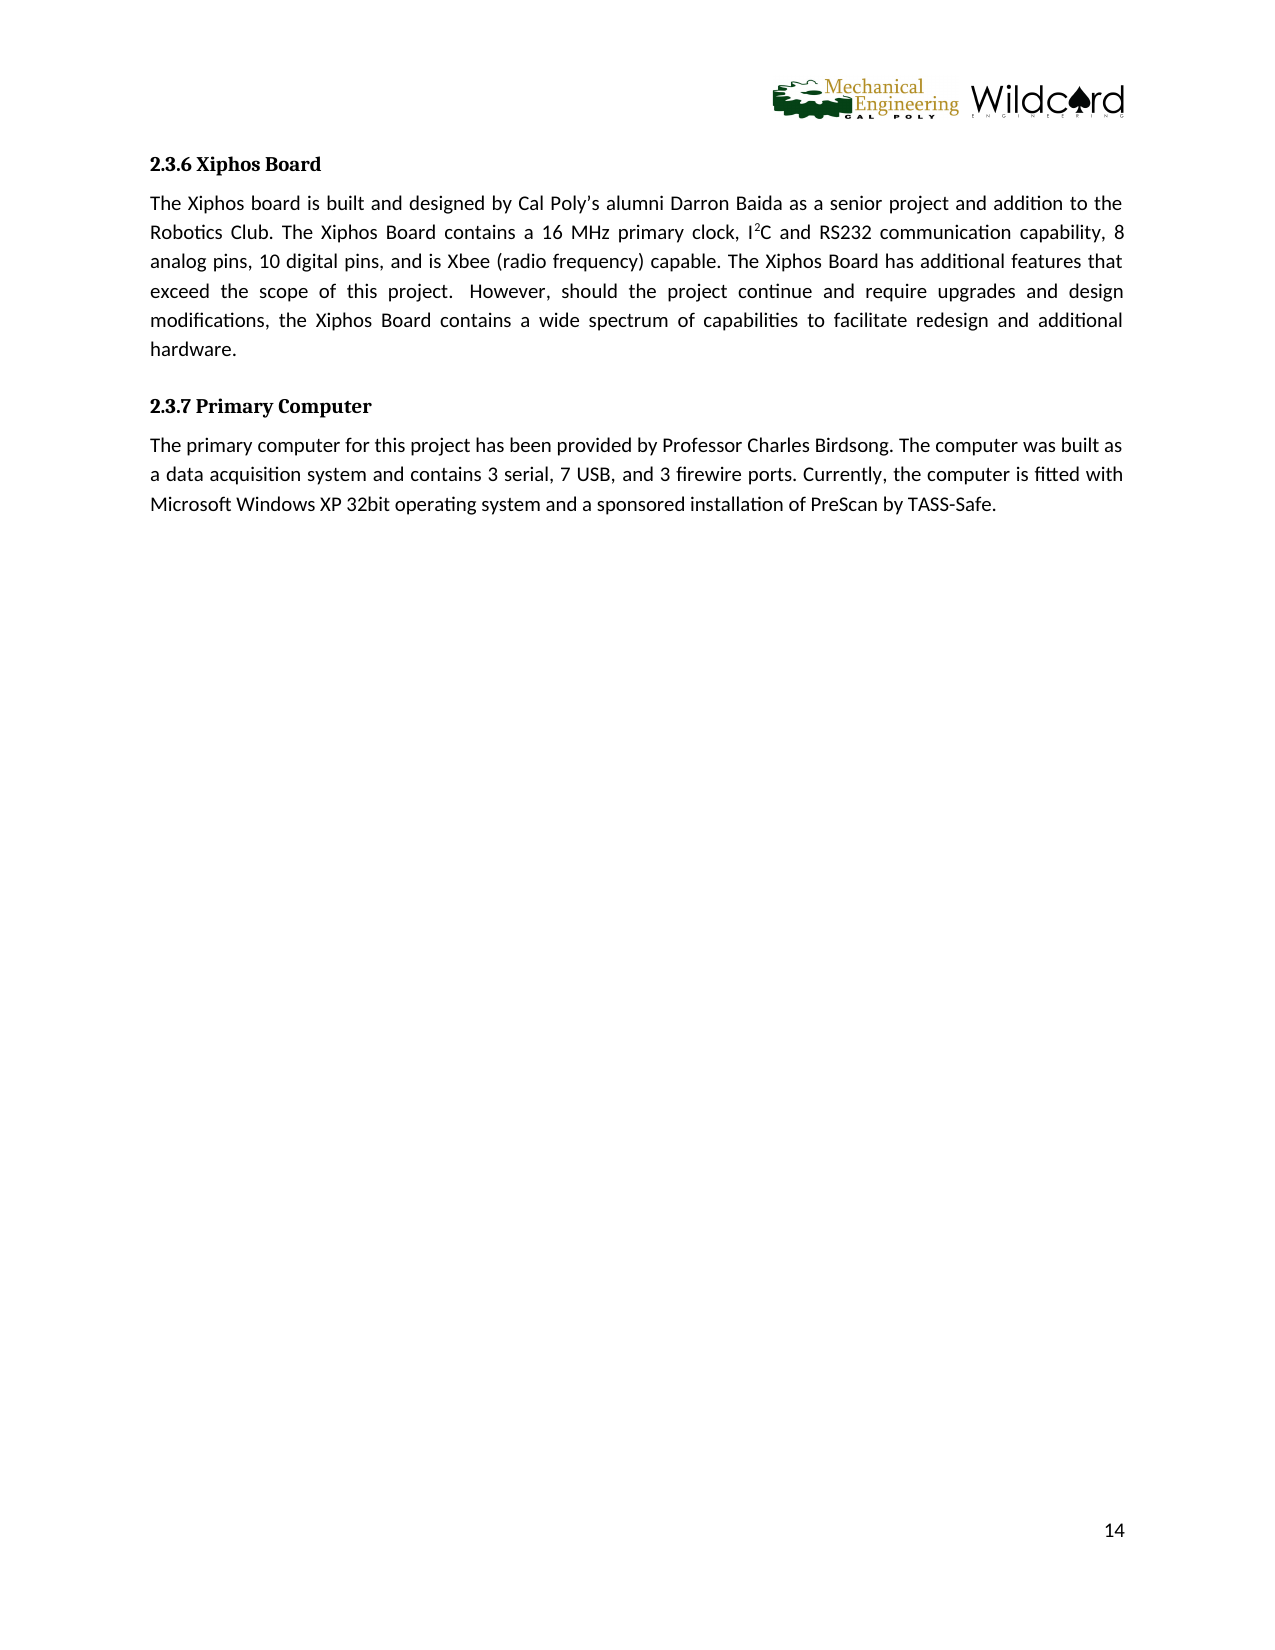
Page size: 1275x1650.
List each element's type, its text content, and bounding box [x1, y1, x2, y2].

text The primary computer for this project has been provided by Professor Charles Birdsong. The computer was built as a data acquisition system and contains 3 serial, 7 USB, and 3 firewire ports. Currently, the computer is fitted with Microsoft Windows XP 32bit operating system and a sponsored installation of PreScan by TASS-Safe. [150, 432, 1125, 516]
subtitle 2.3.6 Xiphos Board [150, 152, 1125, 176]
picture [772, 75, 959, 120]
picture [968, 82, 1125, 120]
text The Xiphos board is built and designed by Cal Poly’s alumni Darron Baida as a senior project and addition to the Robotics Club. The Xiphos Board contains a 16 MHz primary clock, I2C and RS232 communication capability, 8 analog pins, 10 digital pins, and is Xbee (radio frequency) capable. The Xiphos Board has additional features that exceed the scope of this project. However, should the project continue and require upgrades and design modifications, the Xiphos Board contains a wide spectrum of capabilities to facilitate redesign and additional hardware. [150, 190, 1125, 362]
subtitle 2.3.7 Primary Computer [150, 394, 1125, 418]
